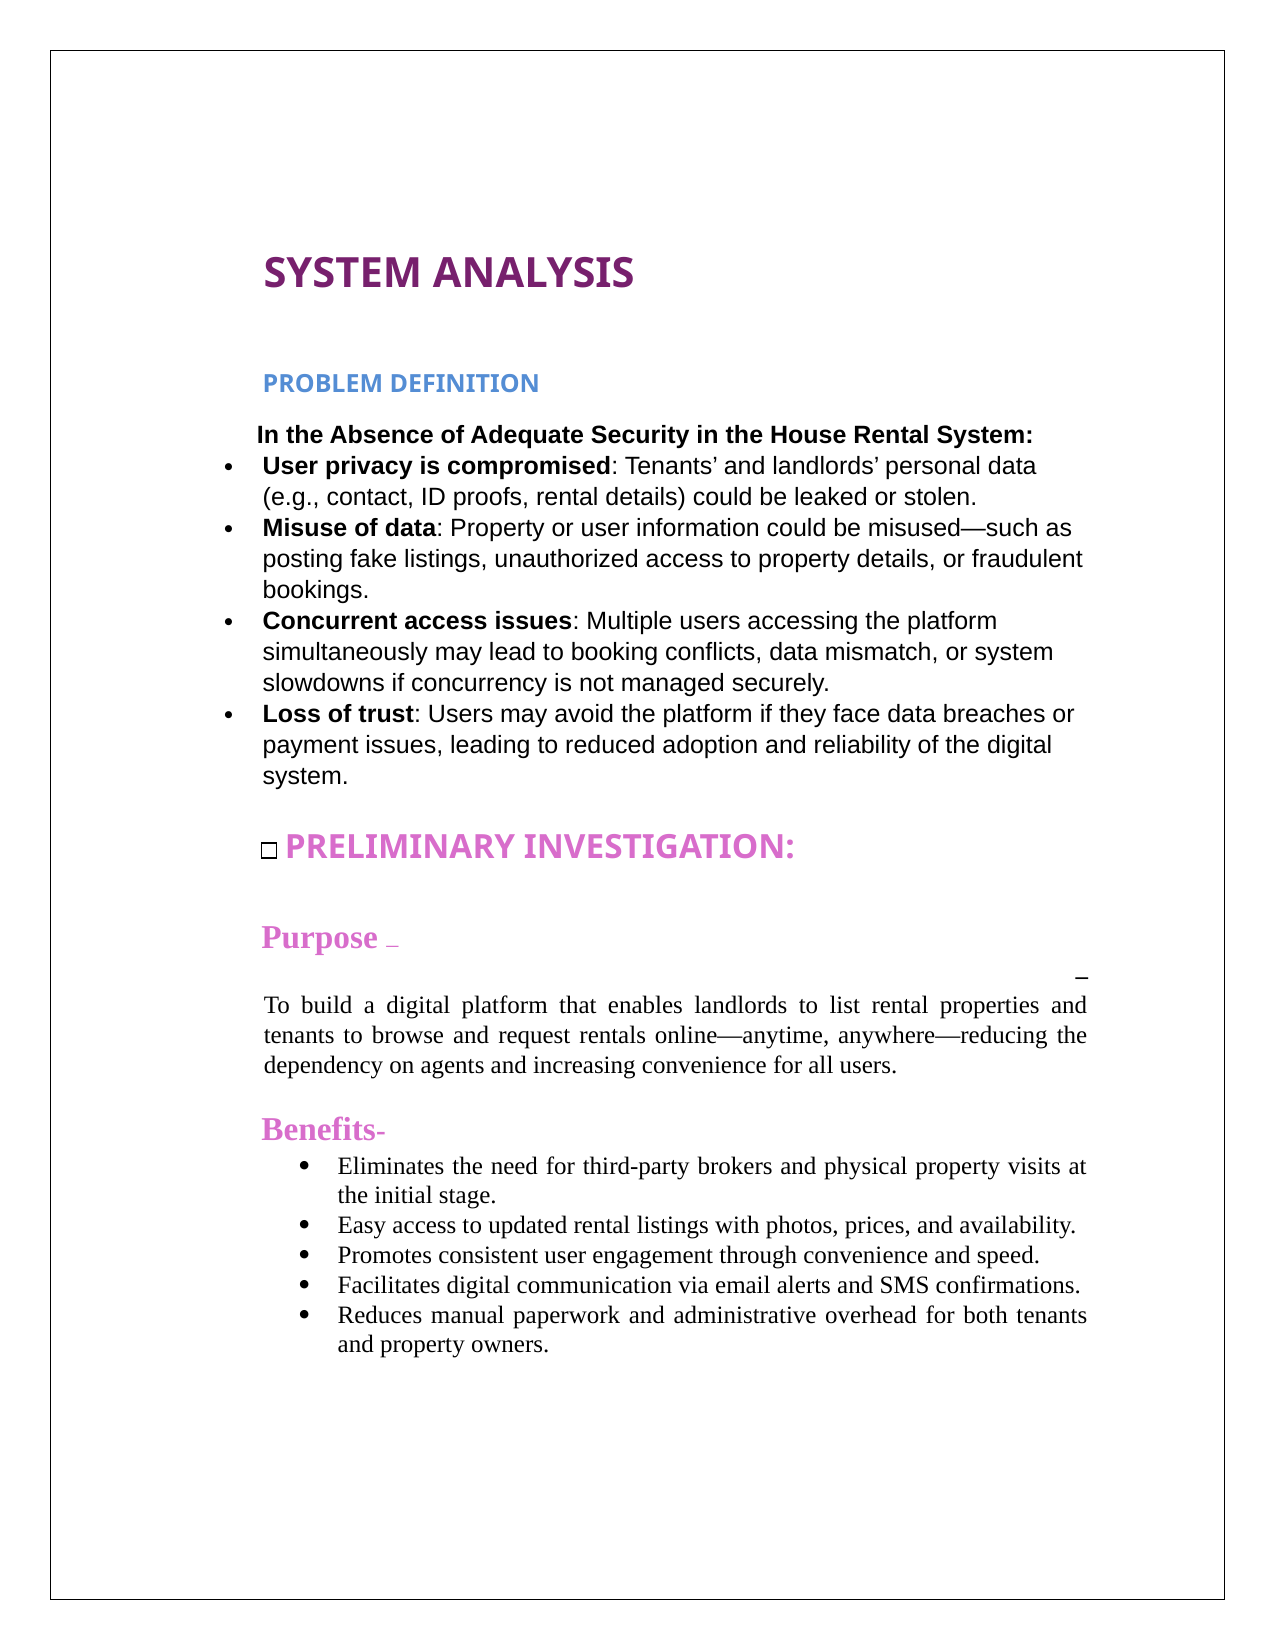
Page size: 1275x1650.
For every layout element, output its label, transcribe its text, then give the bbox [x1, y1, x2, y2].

text SYSTEM ANALYSIS [187, 243, 1088, 299]
text In the Absence of Adequate Security in the House Rental System: [187, 419, 1088, 448]
subtitle Purpose – [261, 909, 1088, 957]
list User privacy is compromised: Tenants’ and landlords’ personal data (e.g., contact, ID proofs, rental details) could be leaked or stolen. [225, 451, 1088, 510]
text PROBLEM DEFINITION [262, 366, 1088, 400]
text PRELIMINARY INVESTIGATION: [261, 823, 1088, 874]
list Concurrent access issues: Multiple users accessing the platform simultaneously may lead to booking conflicts, data mismatch, or system slowdowns if concurrency is not managed securely. [225, 606, 1088, 697]
subtitle Benefits- [261, 1109, 1088, 1148]
text – To build a digital platform that enables landlords to list rental properties and tenants to browse and request rentals online—anytime, anywhere—reducing the dependency on agents and increasing convenience for all users. [262, 961, 1088, 1078]
list Reduces manual paperwork and administrative overhead for both tenants and property owners. [300, 1300, 1088, 1358]
list Facilitates digital communication via email alerts and SMS confirmations. [300, 1270, 1088, 1299]
list Promotes consistent user engagement through convenience and speed. [300, 1240, 1088, 1269]
list Misuse of data: Property or user information could be misused—such as posting fake listings, unauthorized access to property details, or fraudulent bookings. [225, 513, 1088, 603]
list Easy access to updated rental listings with photos, prices, and availability. [300, 1210, 1088, 1239]
list Loss of trust: Users may avoid the platform if they face data breaches or payment issues, leading to reduced adoption and reliability of the digital system. [225, 699, 1088, 790]
list Eliminates the need for third-party brokers and physical property visits at the initial stage. [300, 1151, 1088, 1209]
